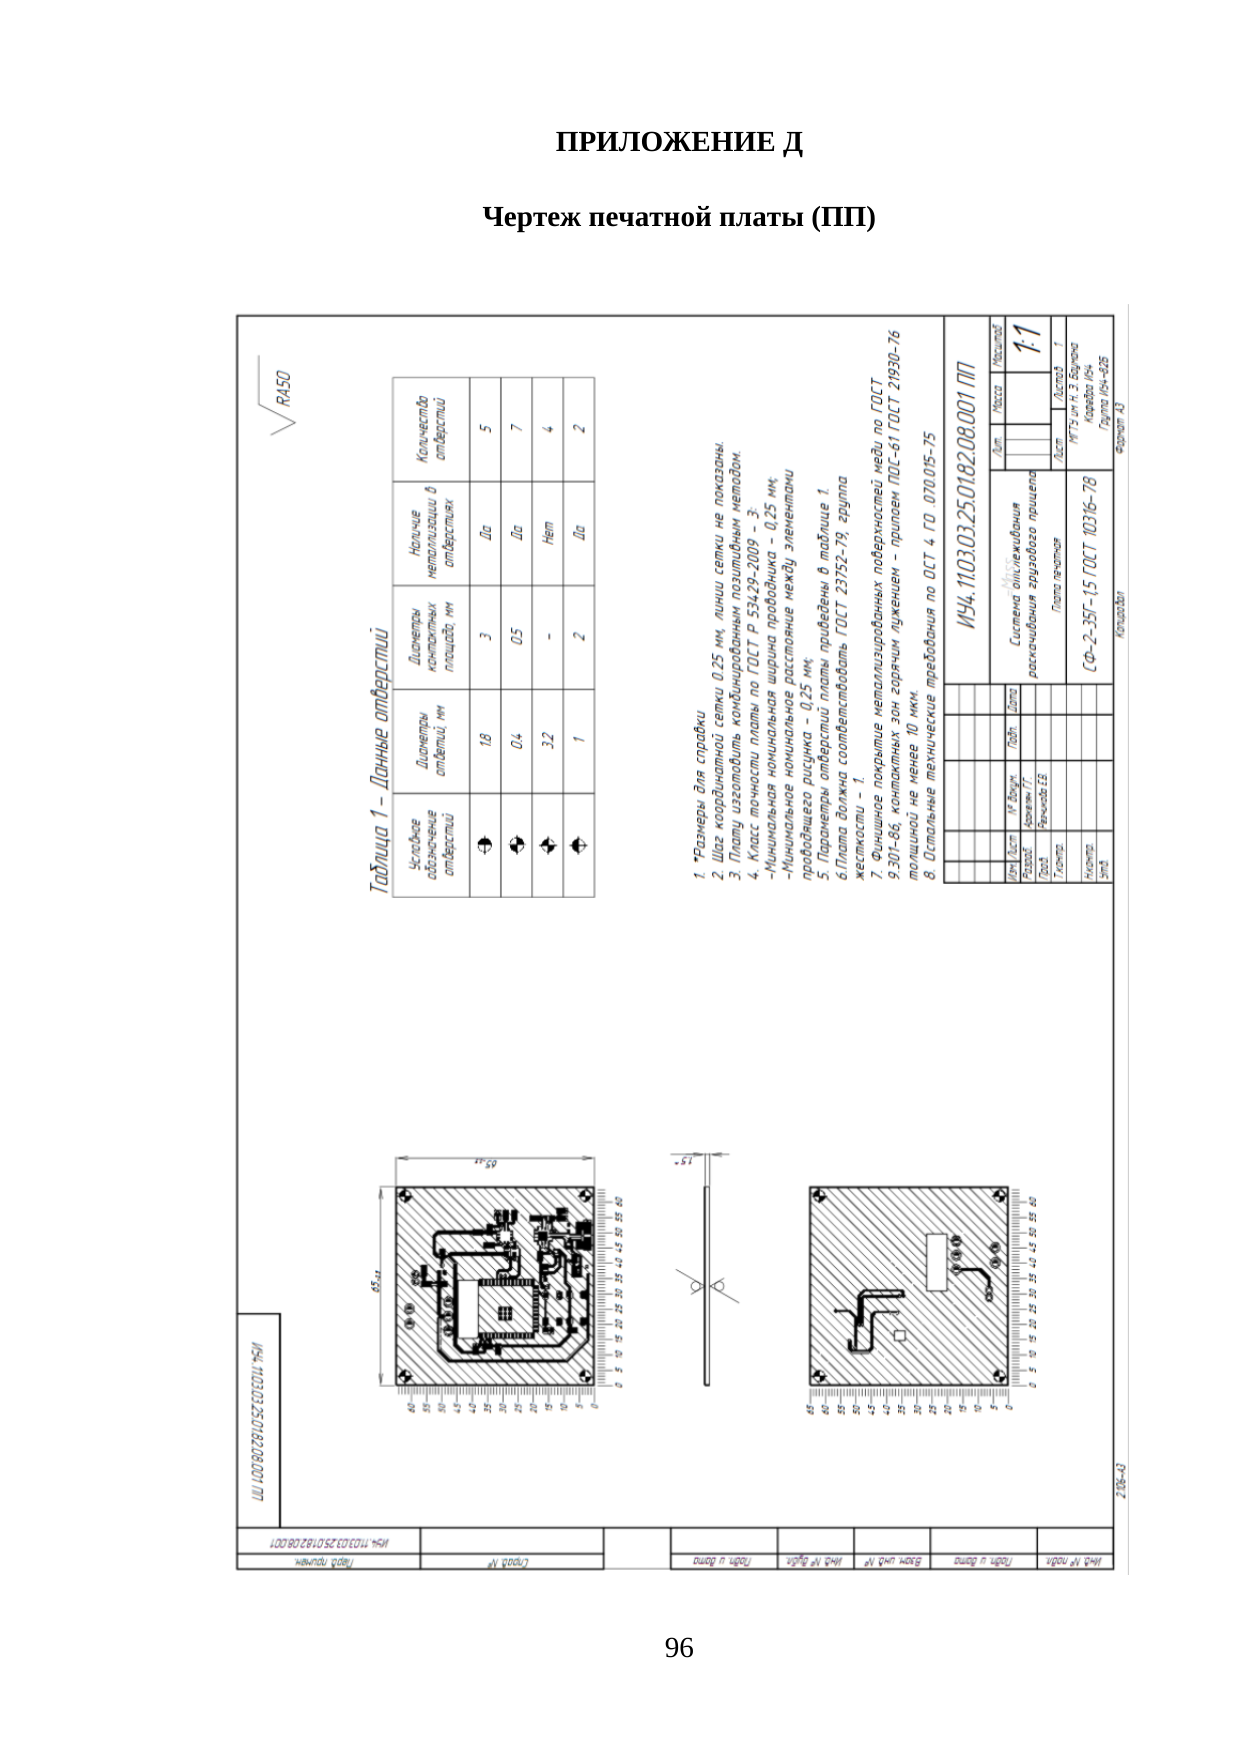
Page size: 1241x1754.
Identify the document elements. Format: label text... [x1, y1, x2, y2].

subtitle ПРИЛОЖЕНИЕ Д [177, 124, 1181, 158]
picture [231, 305, 1129, 1575]
text Чертеж печатной платы (ПП) [177, 199, 1181, 233]
